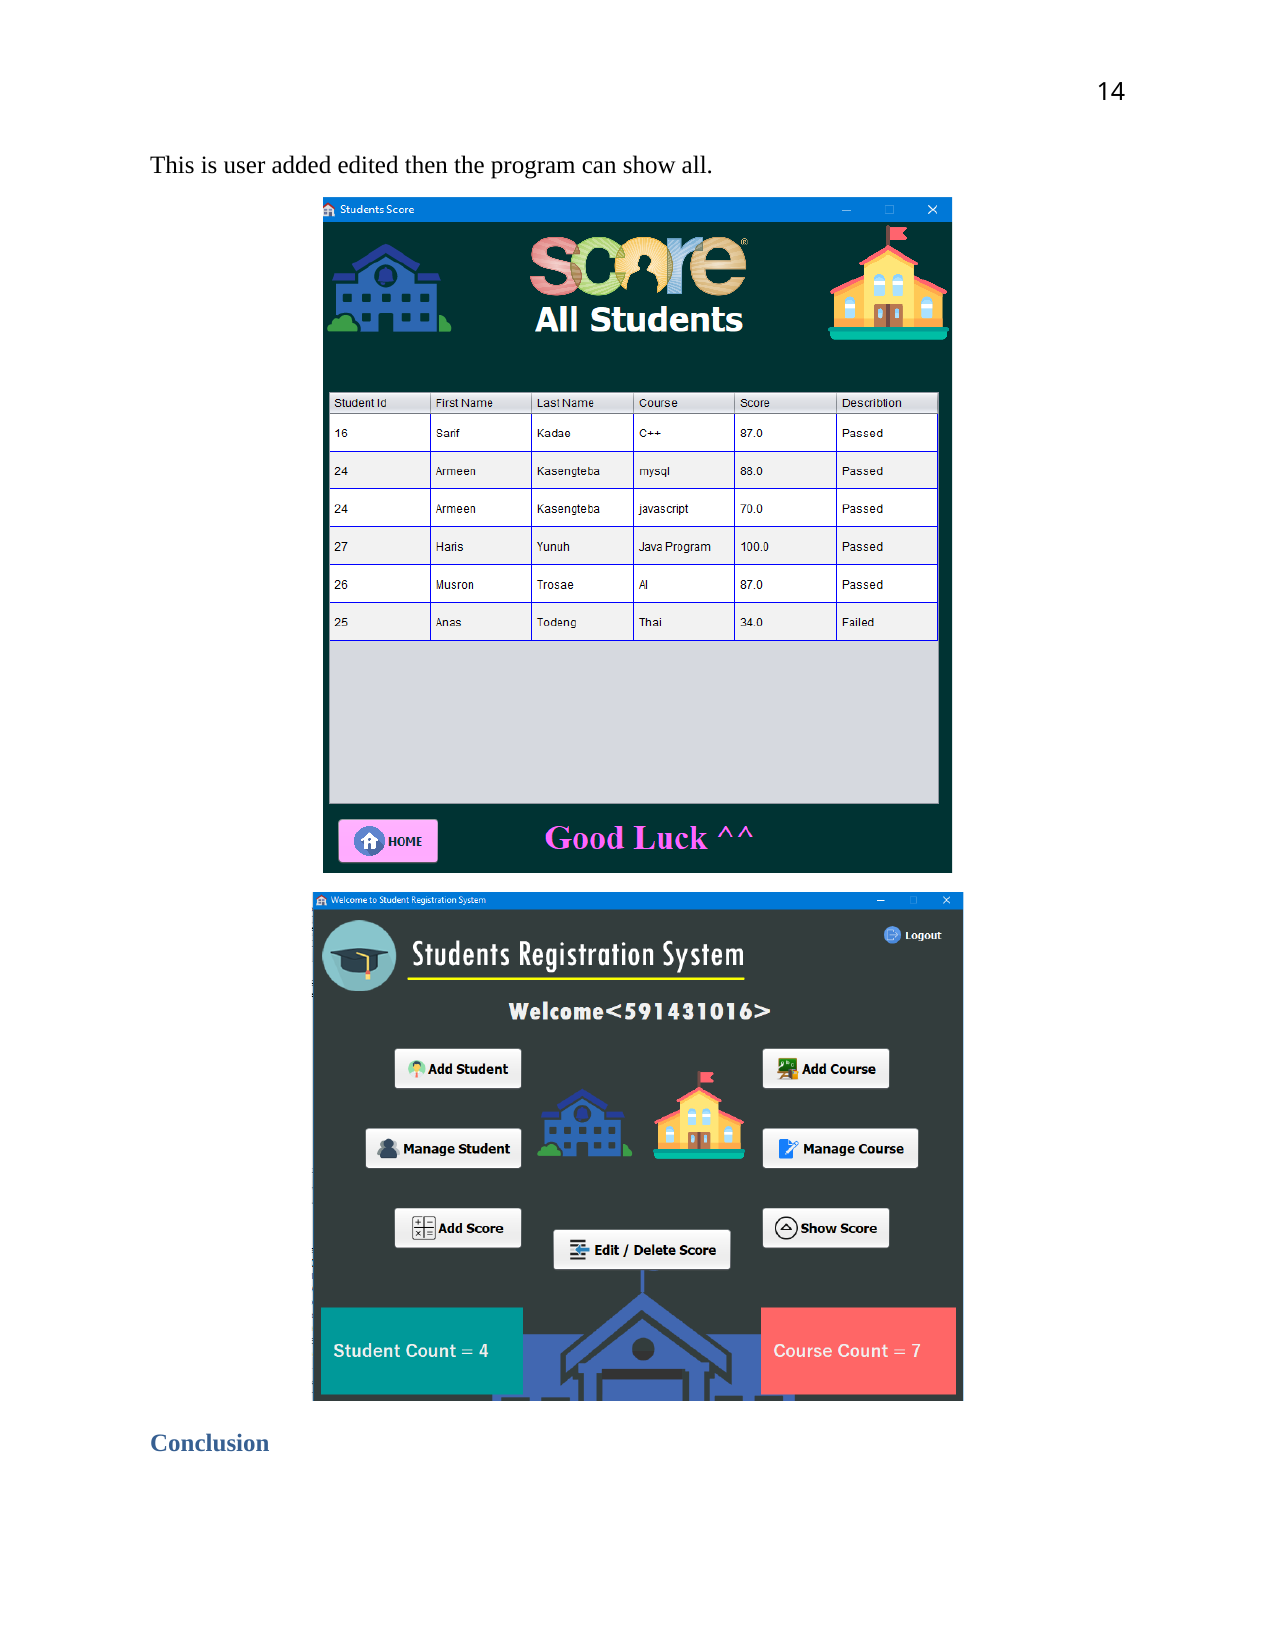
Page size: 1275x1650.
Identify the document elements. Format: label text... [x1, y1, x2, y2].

picture [311, 892, 964, 1401]
subtitle Conclusion [150, 1428, 1125, 1457]
text This is user added edited then the program can show all. [150, 150, 1125, 179]
picture [323, 197, 953, 873]
